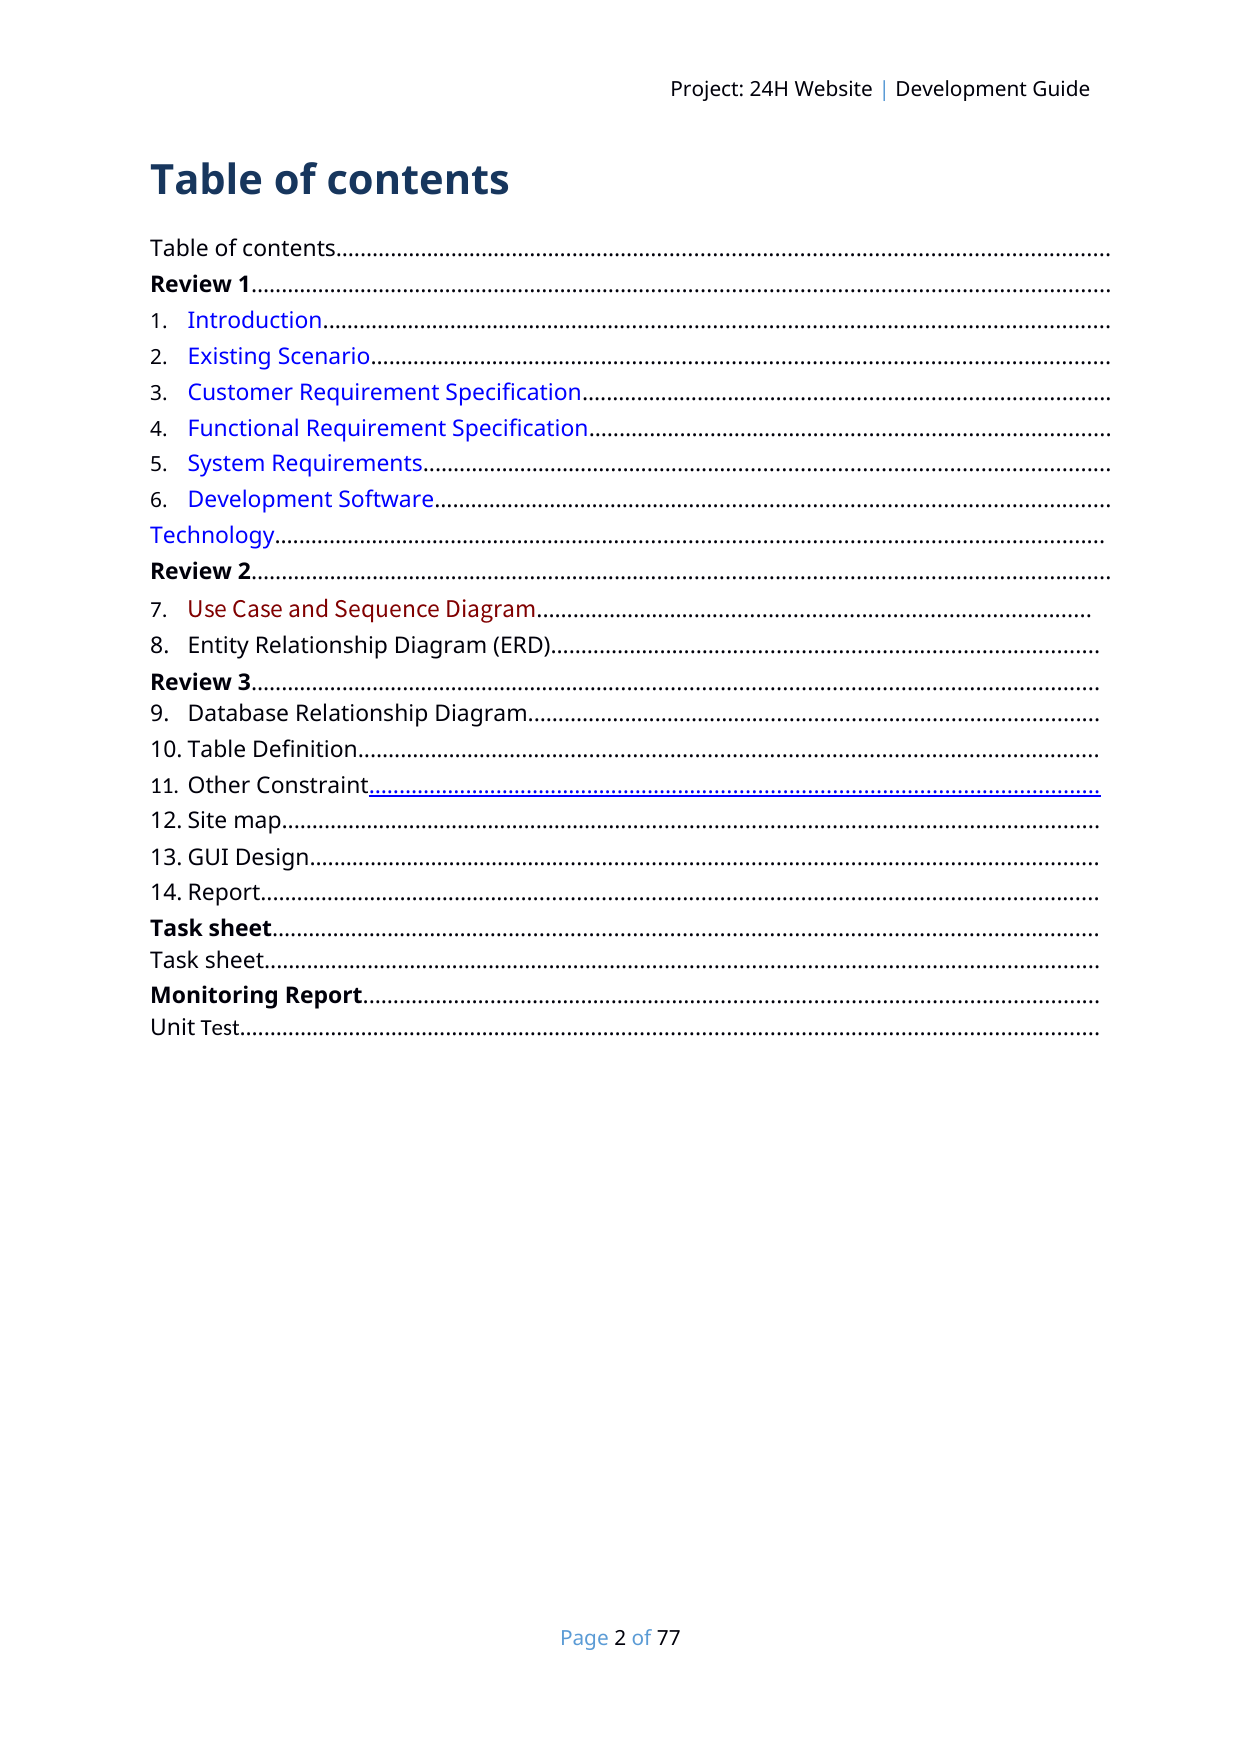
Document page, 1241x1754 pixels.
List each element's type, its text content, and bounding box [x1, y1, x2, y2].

list Functional Requirement Specification 4 [150, 411, 1090, 443]
list Other Constraint xx [150, 768, 1090, 800]
text Technology 7 [150, 519, 1090, 551]
list System Requirements 7 [150, 447, 1090, 479]
text Task sheet xx [150, 912, 1090, 943]
list GUI Design xx [150, 840, 1090, 872]
list Entity Relationship Diagram (ERD) xx [150, 629, 1090, 661]
list Table Definition xx [150, 733, 1090, 764]
list Introduction 4 [150, 304, 1090, 335]
text Monitoring Report xx [150, 979, 1090, 1011]
list Site map xx [150, 804, 1090, 836]
list Use Case and Sequence Diagram .10 [150, 591, 1090, 624]
list Development Software 7 [150, 483, 1090, 514]
list Task sheet xx [150, 943, 1090, 975]
list Database Relationship Diagram xx [150, 697, 1090, 728]
list Review 2 9 [150, 555, 1090, 586]
list Customer Requirement Specification 4 [150, 376, 1090, 407]
list Review 1 3 [150, 268, 1090, 299]
list Existing Scenario 4 [150, 339, 1090, 371]
text Table of contents 2 [150, 232, 1090, 263]
list Report xx [150, 876, 1090, 908]
text Table of contents [150, 150, 1090, 207]
list Unit Test xx [150, 1011, 1090, 1042]
text Review 3 xx [150, 665, 1090, 697]
